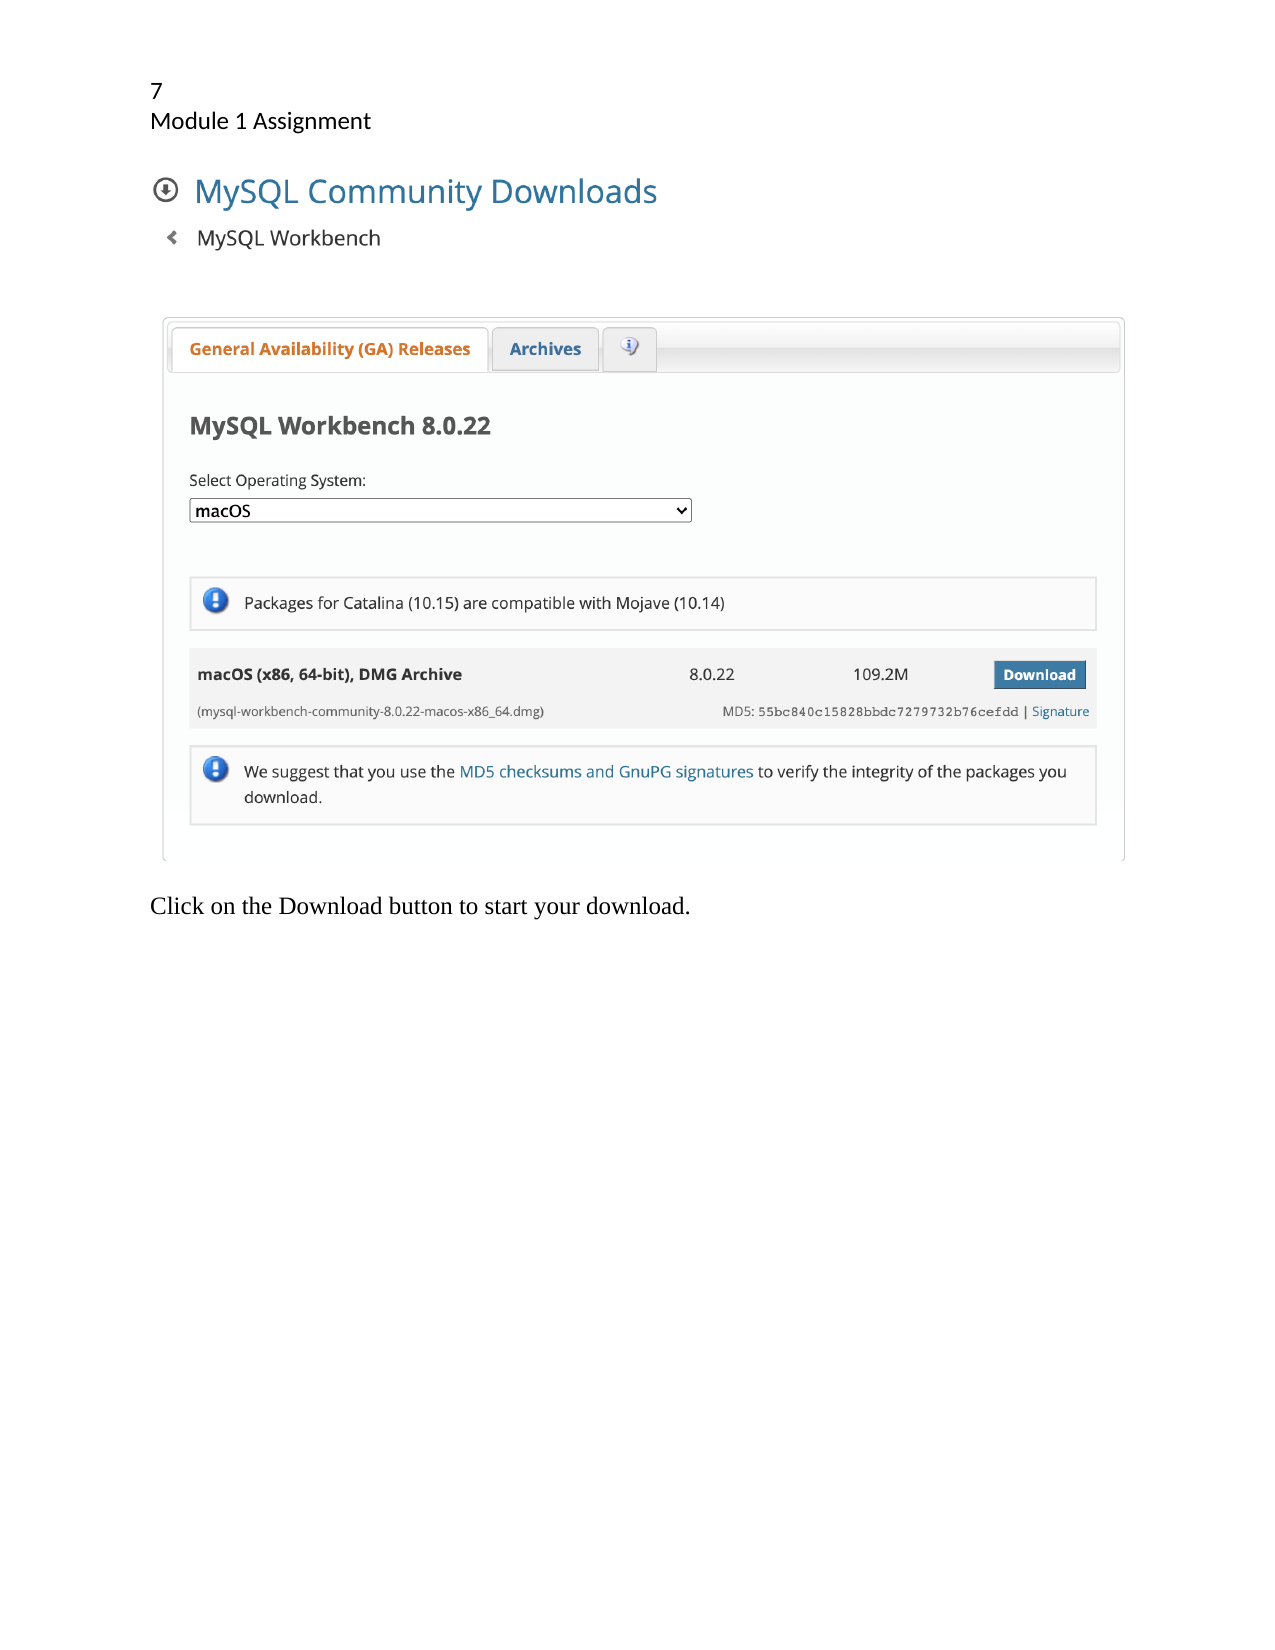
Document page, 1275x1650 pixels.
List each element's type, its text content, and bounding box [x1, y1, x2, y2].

picture [150, 166, 1125, 861]
text Click on the Download button to start your download. [150, 891, 1125, 920]
